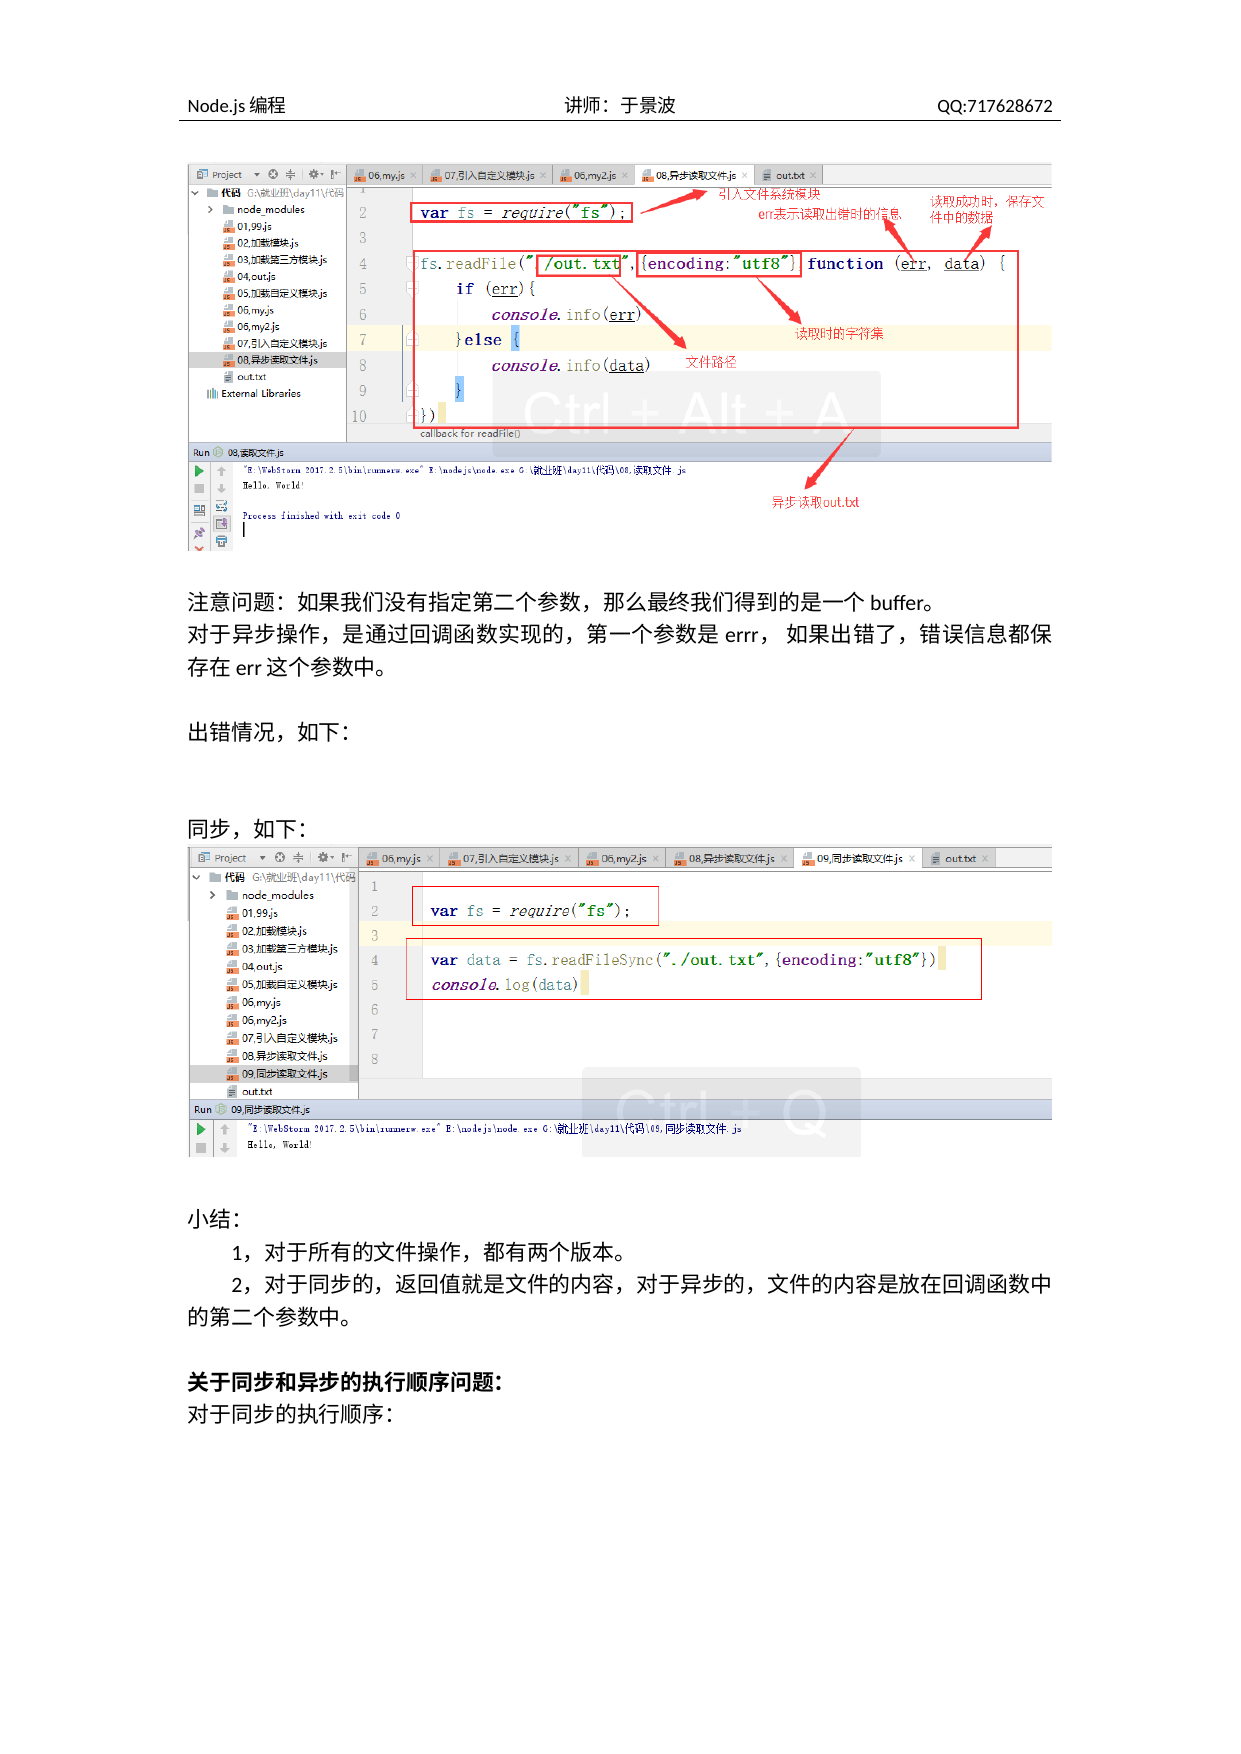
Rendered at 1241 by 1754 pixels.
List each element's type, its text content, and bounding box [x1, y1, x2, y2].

list 对于异步操作，是通过回调函数实现的，第一个参数是errr， 如果出错了，错误信息都保存在err这个参数中。 [187, 617, 1053, 682]
text 1，对于所有的文件操作，都有两个版本。 [187, 1234, 1053, 1267]
picture [187, 162, 1052, 551]
list 同步，如下： [187, 812, 1053, 844]
text 关于同步和异步的执行顺序问题： [187, 1364, 1053, 1397]
list 出错情况，如下： [187, 714, 1053, 747]
text 小结： [187, 1202, 1053, 1234]
picture [187, 844, 1052, 1157]
list 注意问题：如果我们没有指定第二个参数，那么最终我们得到的是一个buffer。 [187, 584, 1053, 617]
text 对于同步的执行顺序： [187, 1397, 1053, 1429]
text 2，对于同步的，返回值就是文件的内容，对于异步的，文件的内容是放在回调函数中的第二个参数中。 [187, 1267, 1053, 1332]
